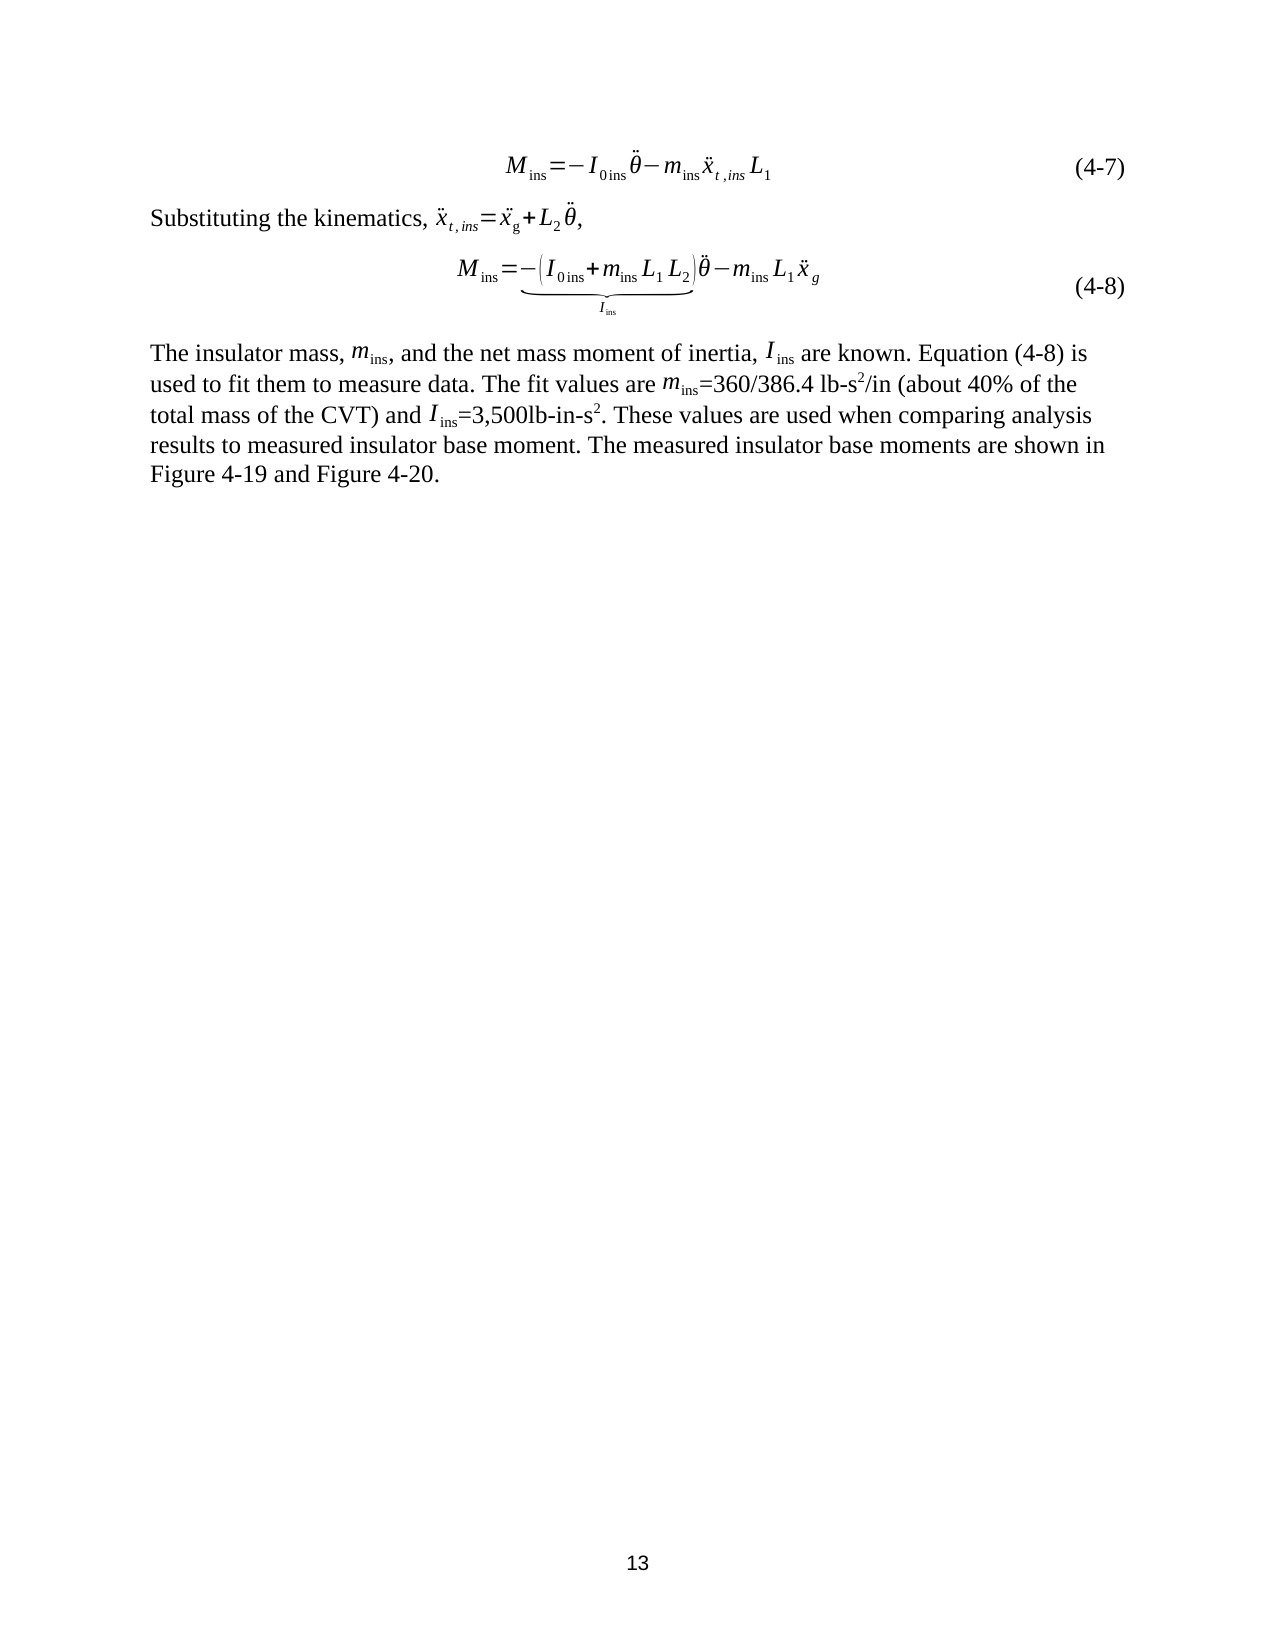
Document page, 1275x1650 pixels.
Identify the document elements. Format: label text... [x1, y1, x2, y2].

text Substituting the kinematics, , [150, 202, 1125, 234]
text (4-7) [150, 150, 1125, 183]
text (4-8) [150, 253, 1125, 318]
